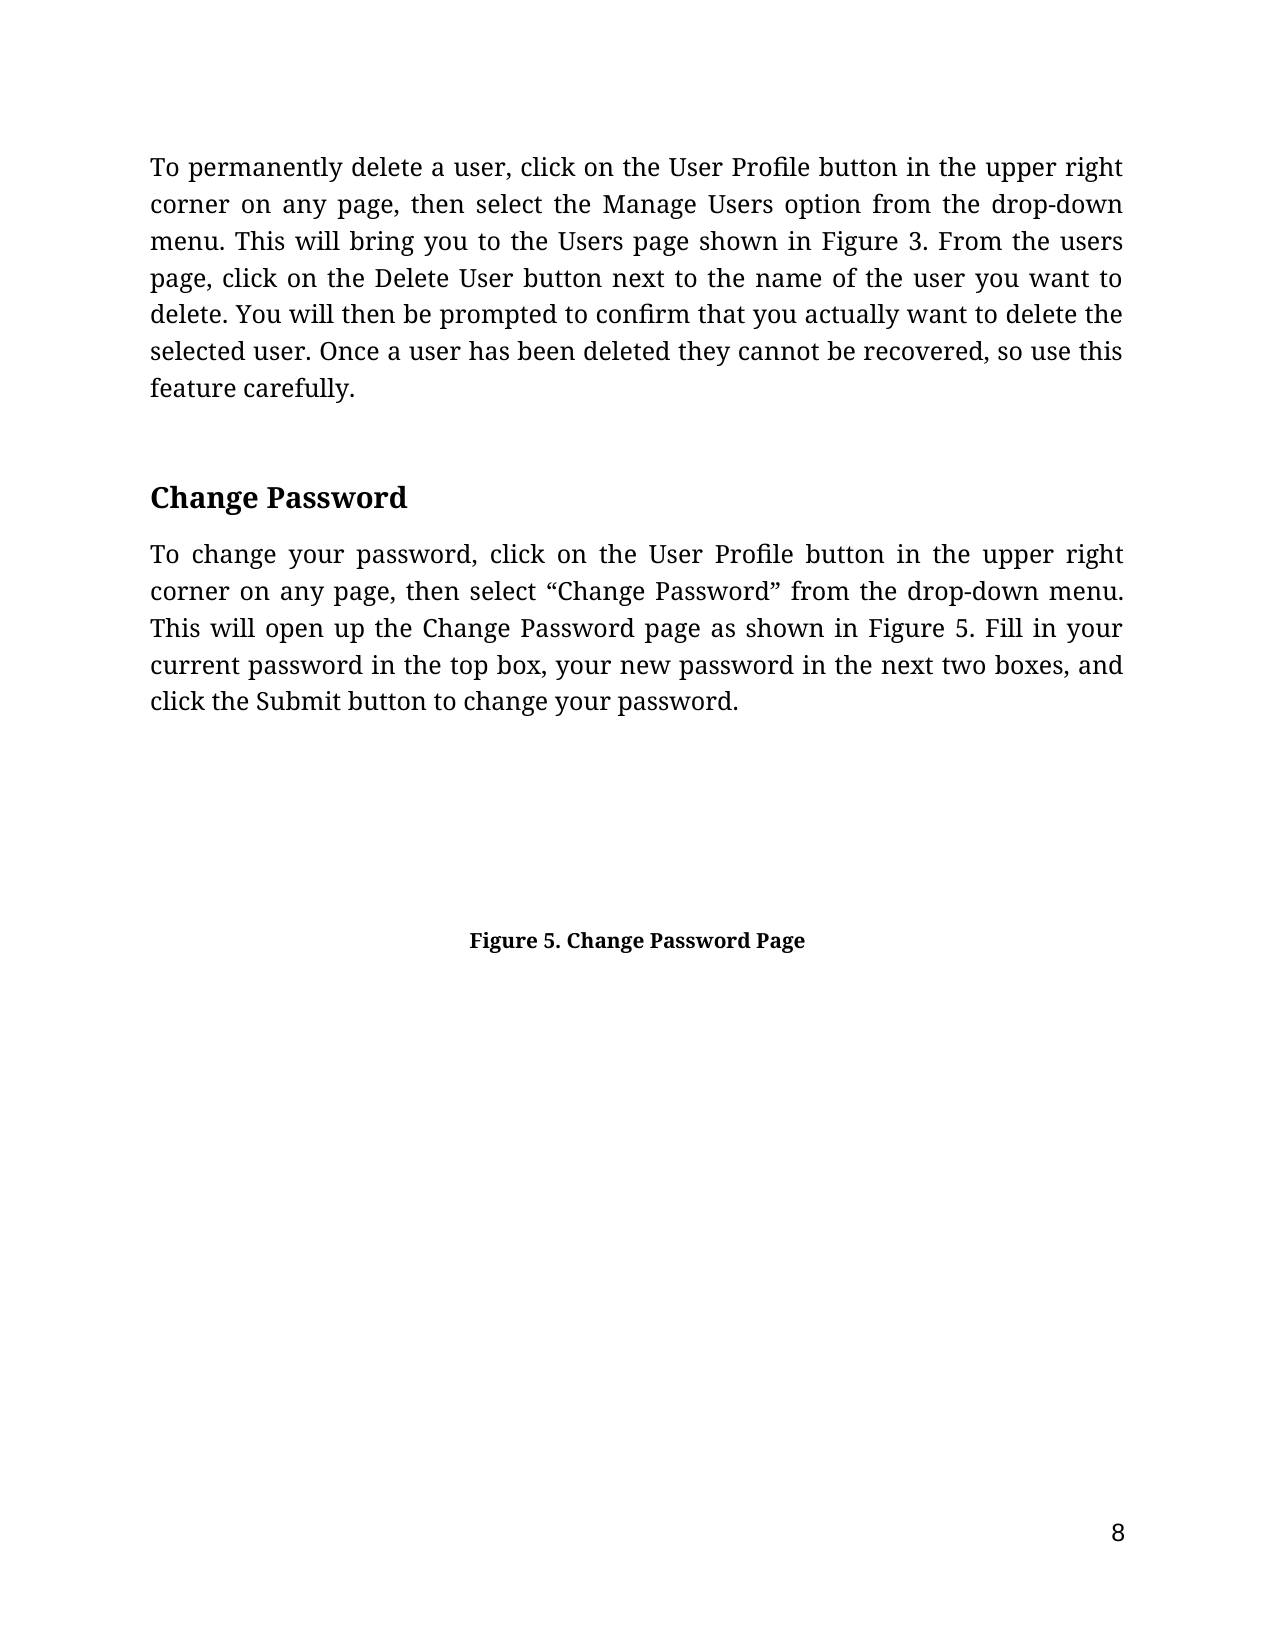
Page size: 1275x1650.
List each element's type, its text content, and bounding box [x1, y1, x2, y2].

text Change Password [150, 477, 1125, 517]
text Figure 5. Change Password Page [150, 927, 1125, 955]
text To change your password, click on the User Profile button in the upper right corner on any page, then select “Change Password” from the drop-down menu. This will open up the Change Password page as shown in Figure 5. Fill in your current password in the top box, your new password in the next two boxes, and click the Submit button to change your password. [150, 537, 1125, 718]
text To permanently delete a user, click on the User Profile button in the upper right corner on any page, then select the Manage Users option from the drop-down menu. This will bring you to the Users page shown in Figure 3. From the users page, click on the Delete User button next to the name of the user you want to delete. You will then be prompted to confirm that you actually want to delete the selected user. Once a user has been deleted they cannot be recovered, so use this feature carefully. [150, 150, 1125, 405]
